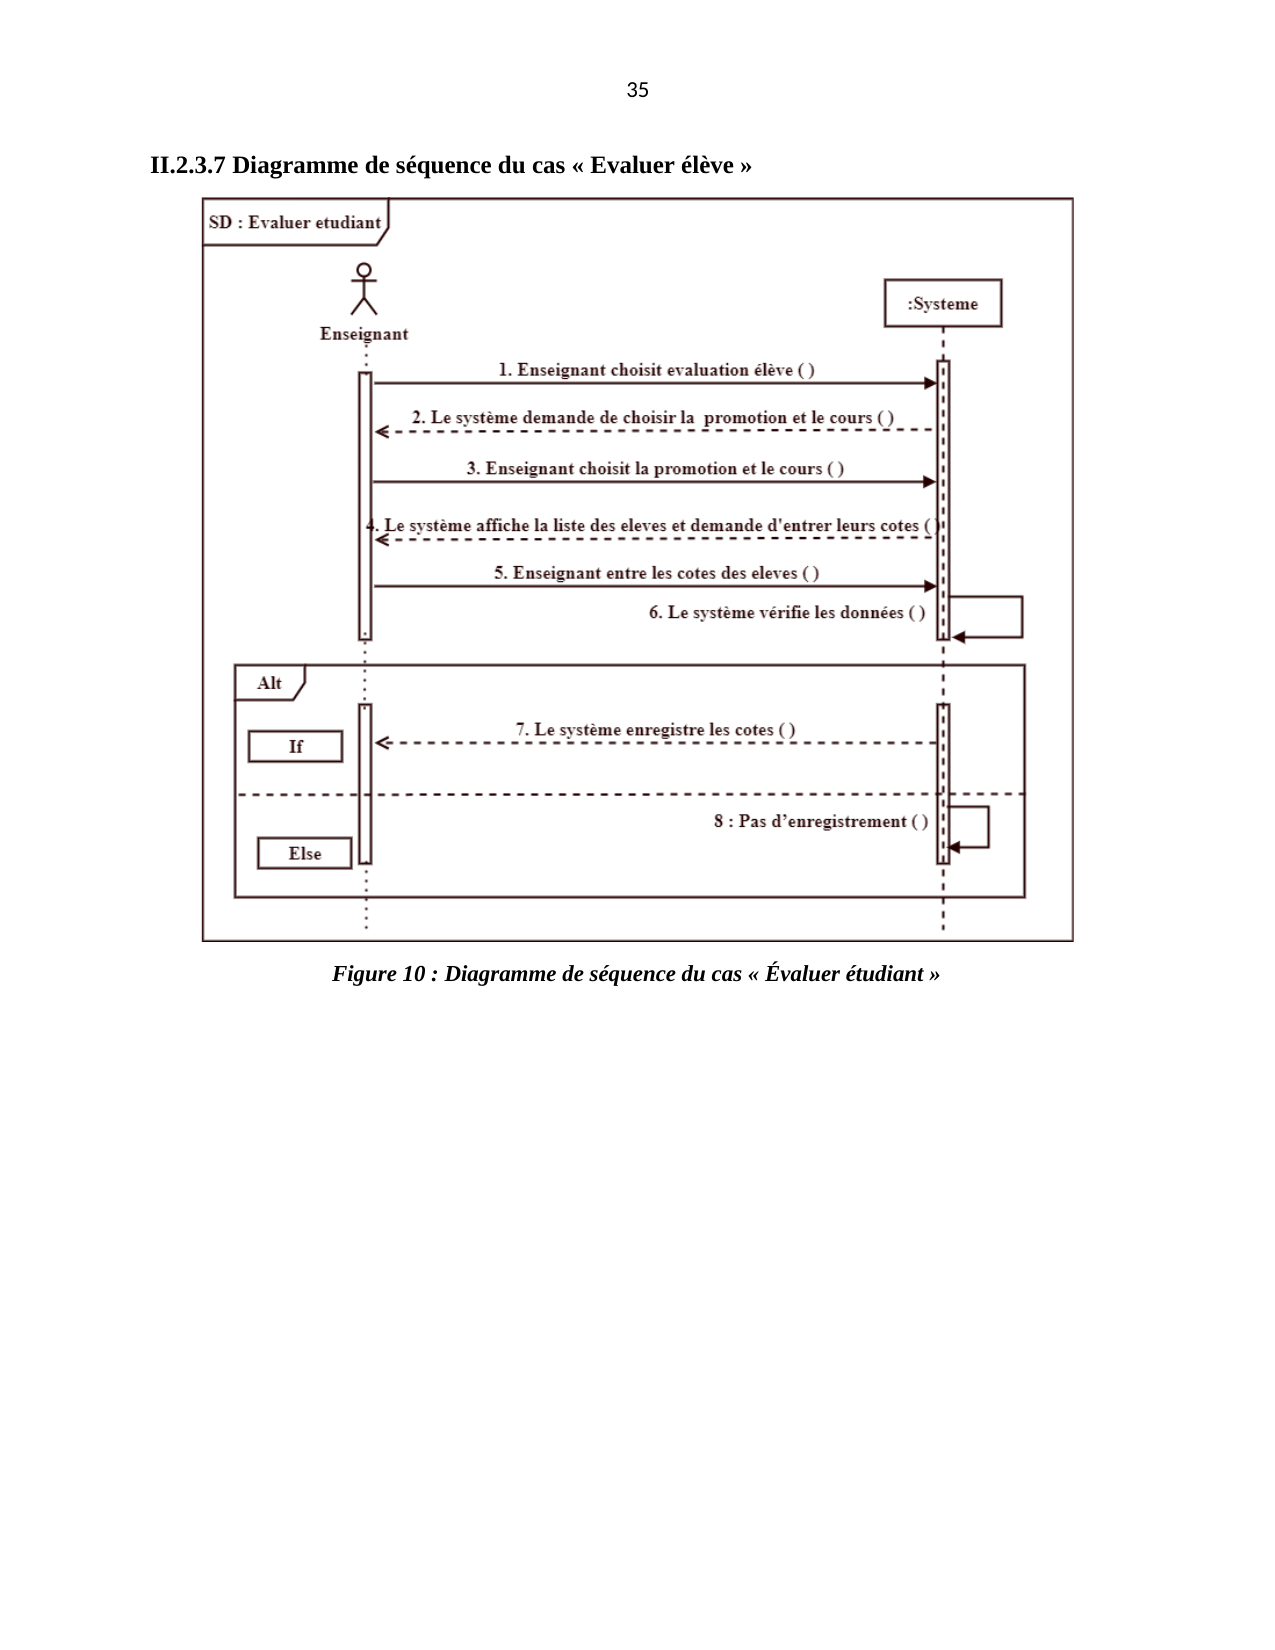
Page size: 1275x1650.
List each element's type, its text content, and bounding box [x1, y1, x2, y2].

picture [201, 197, 1074, 942]
subtitle II.2.3.7 Diagramme de séquence du cas « Evaluer élève » [150, 150, 1125, 179]
text Figure 10 : Diagramme de séquence du cas « Évaluer étudiant » [150, 961, 1125, 987]
